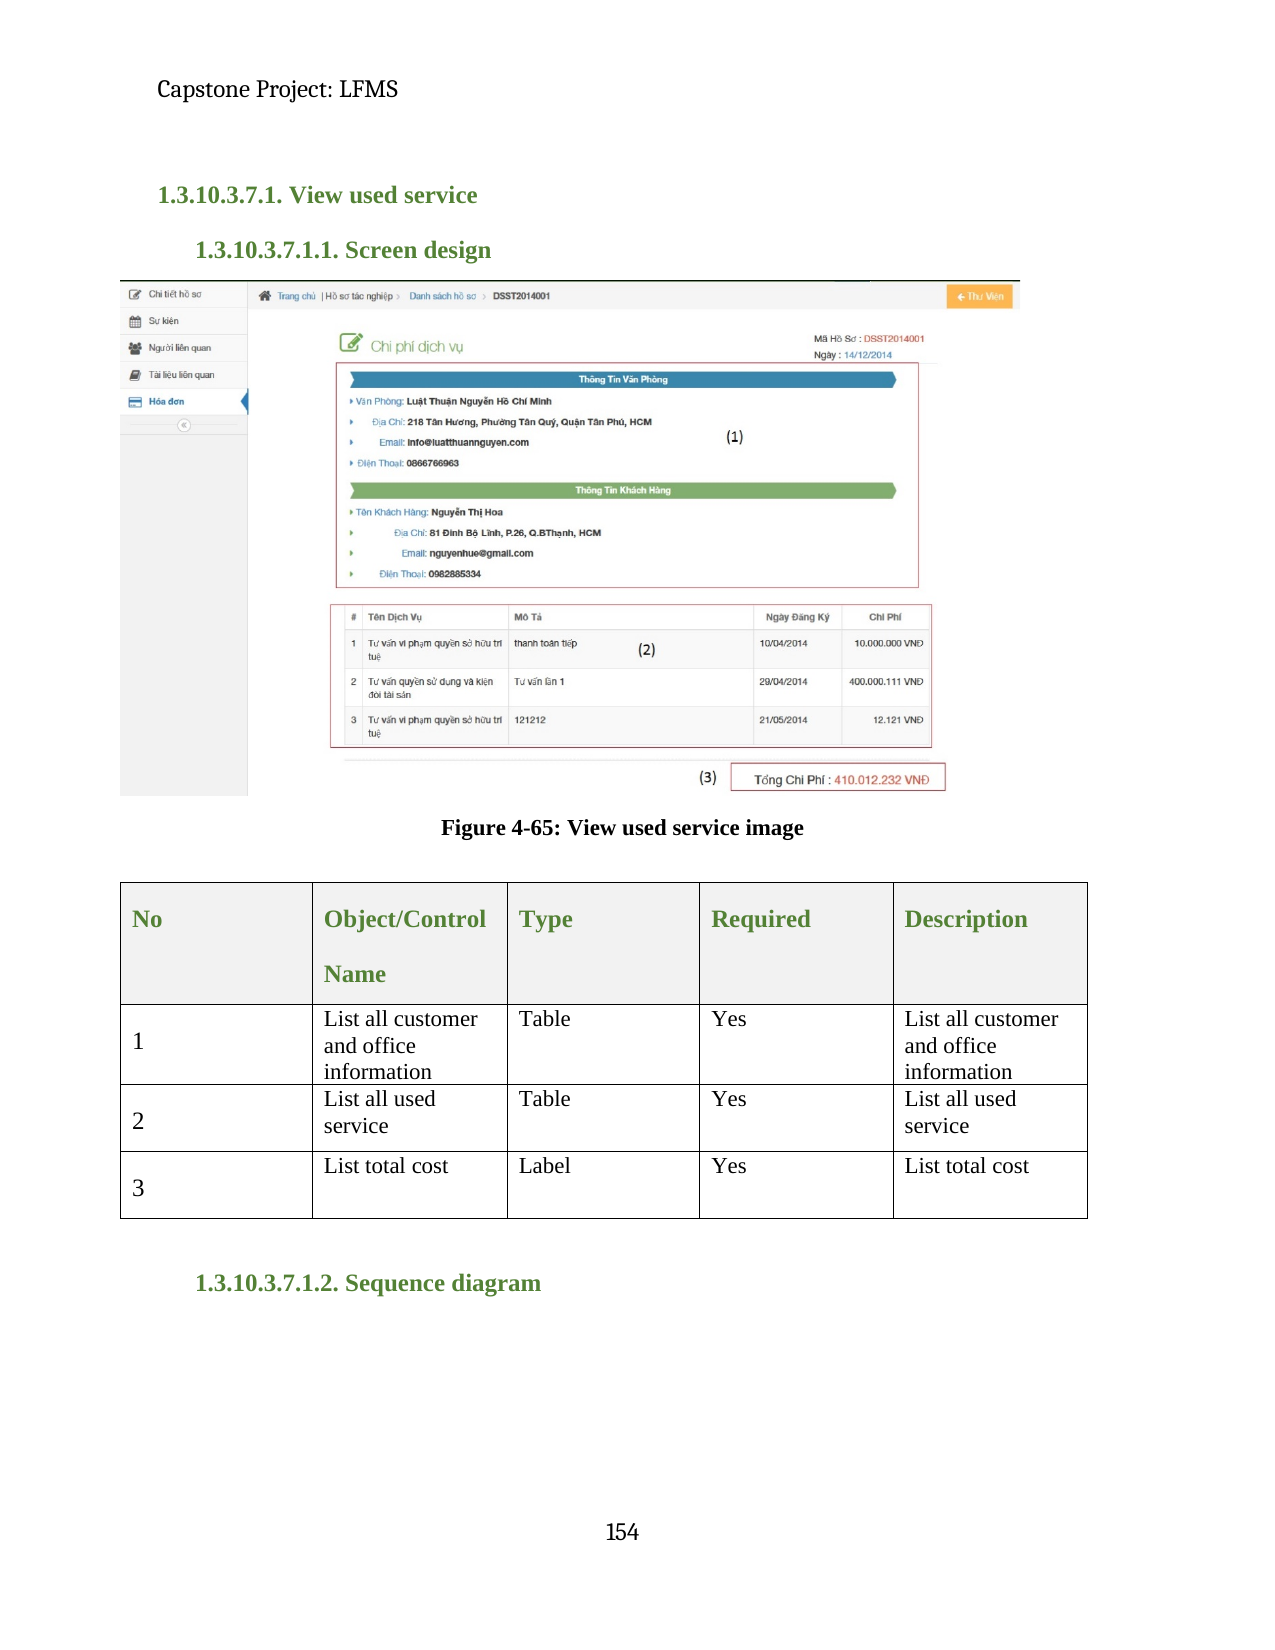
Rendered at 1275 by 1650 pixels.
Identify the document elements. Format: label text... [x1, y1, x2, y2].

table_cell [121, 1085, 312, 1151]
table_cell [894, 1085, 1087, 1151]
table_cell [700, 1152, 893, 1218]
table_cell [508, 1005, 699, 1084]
subtitle Screen design [195, 235, 1087, 264]
text Figure 4-65: View used service image [157, 814, 1087, 841]
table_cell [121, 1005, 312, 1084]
picture [120, 280, 1021, 796]
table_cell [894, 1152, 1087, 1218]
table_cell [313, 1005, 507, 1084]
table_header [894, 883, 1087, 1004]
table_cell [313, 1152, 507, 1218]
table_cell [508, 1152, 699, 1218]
subtitle Sequence diagram [195, 1268, 1087, 1297]
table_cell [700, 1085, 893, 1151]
subtitle View used service [157, 180, 1087, 209]
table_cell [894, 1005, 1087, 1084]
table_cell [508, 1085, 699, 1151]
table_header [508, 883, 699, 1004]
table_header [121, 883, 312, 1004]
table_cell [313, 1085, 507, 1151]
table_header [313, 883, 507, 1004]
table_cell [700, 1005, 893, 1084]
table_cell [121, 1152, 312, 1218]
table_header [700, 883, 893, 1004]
